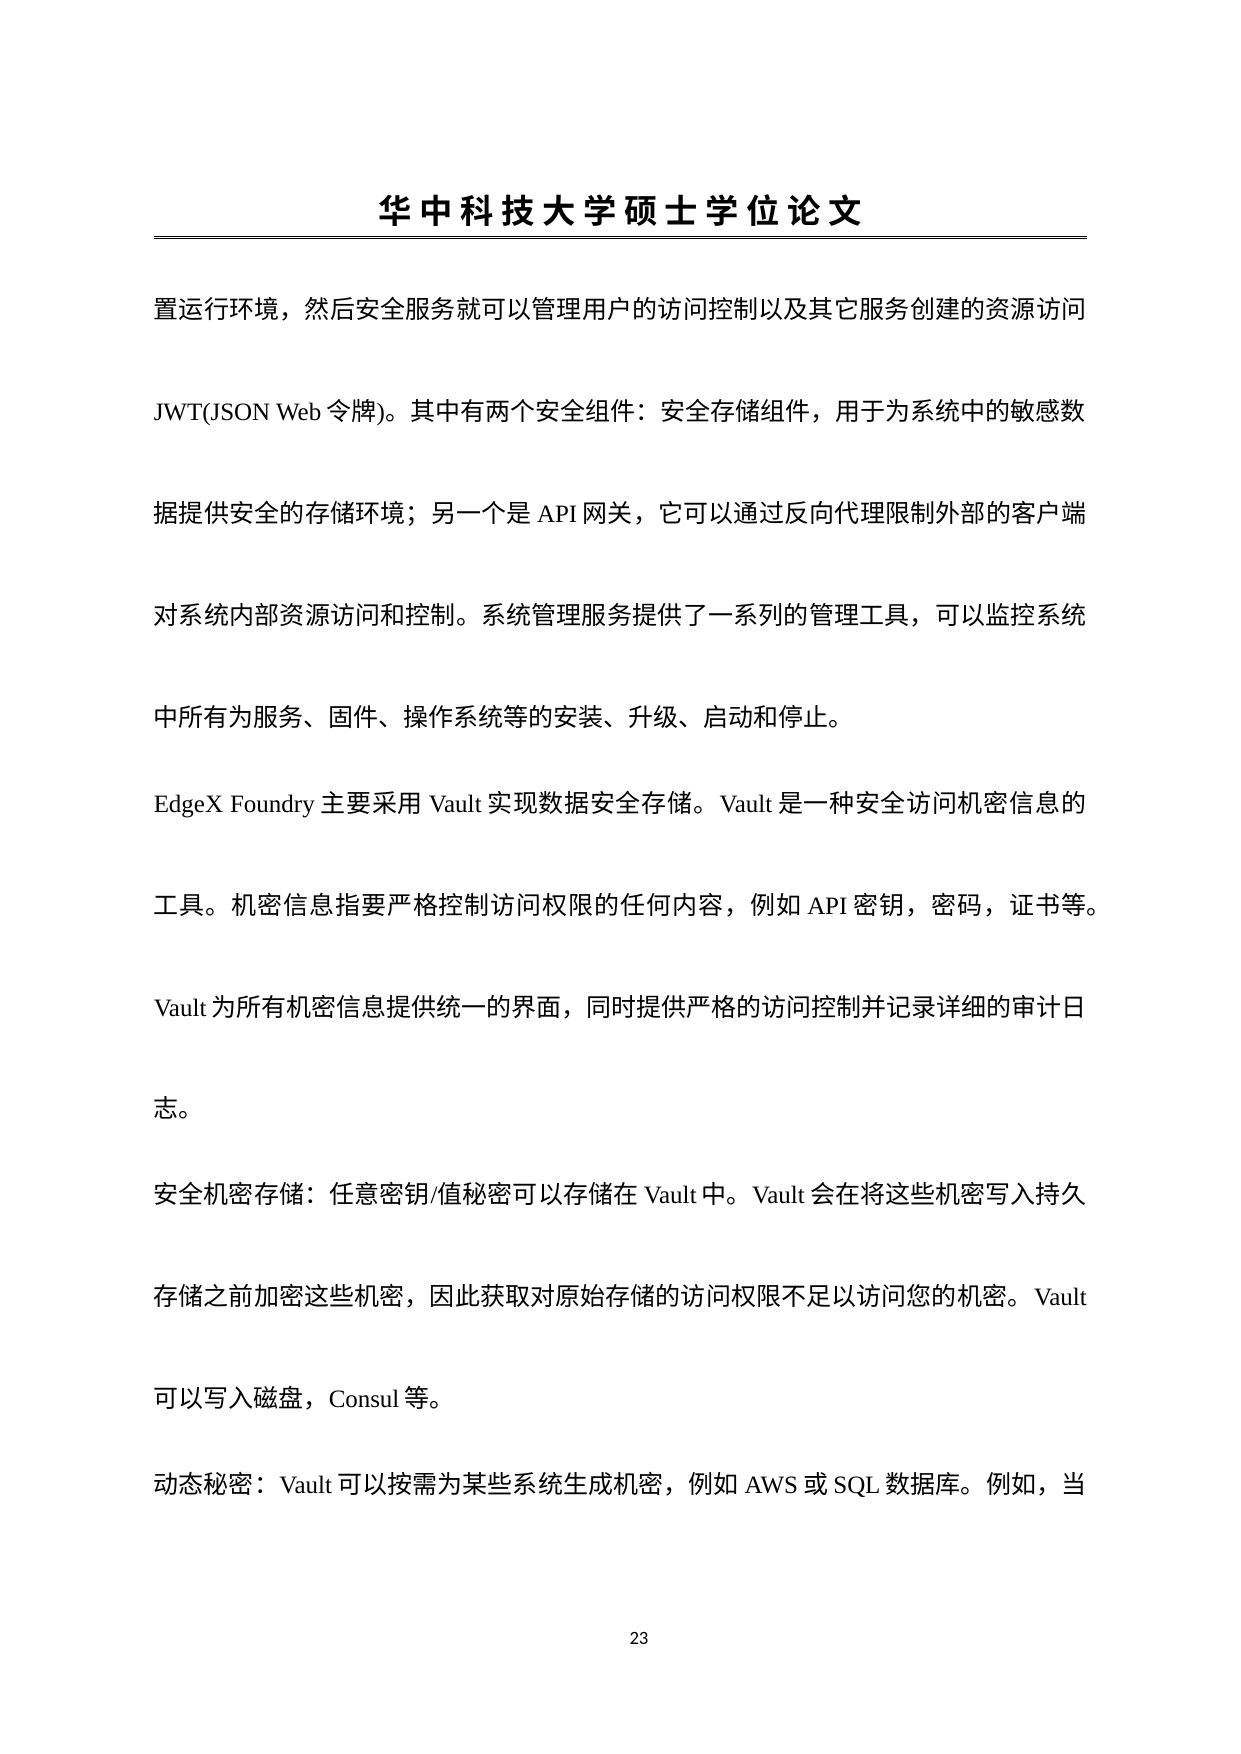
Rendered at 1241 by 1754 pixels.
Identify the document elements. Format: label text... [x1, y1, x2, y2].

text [153, 1449, 1087, 1517]
text 安全机密存储：任意密钥/值秘密可以存储在Vault中。Vault会在将这些机密写入持久存储之前加密这些机密，因此获取对原始存储的访问权限不足以访问您的机密。Vault可以写入磁盘，Consul等。 [153, 1159, 1087, 1431]
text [153, 274, 1087, 749]
text EdgeX Foundry主要采用Vault实现数据安全存储。Vault是一种安全访问机密信息的工具。机密信息指要严格控制访问权限的任何内容，例如API密钥，密码，证书等。Vault为所有机密信息提供统一的界面，同时提供严格的访问控制并记录详细的审计日志。 [153, 767, 1087, 1141]
